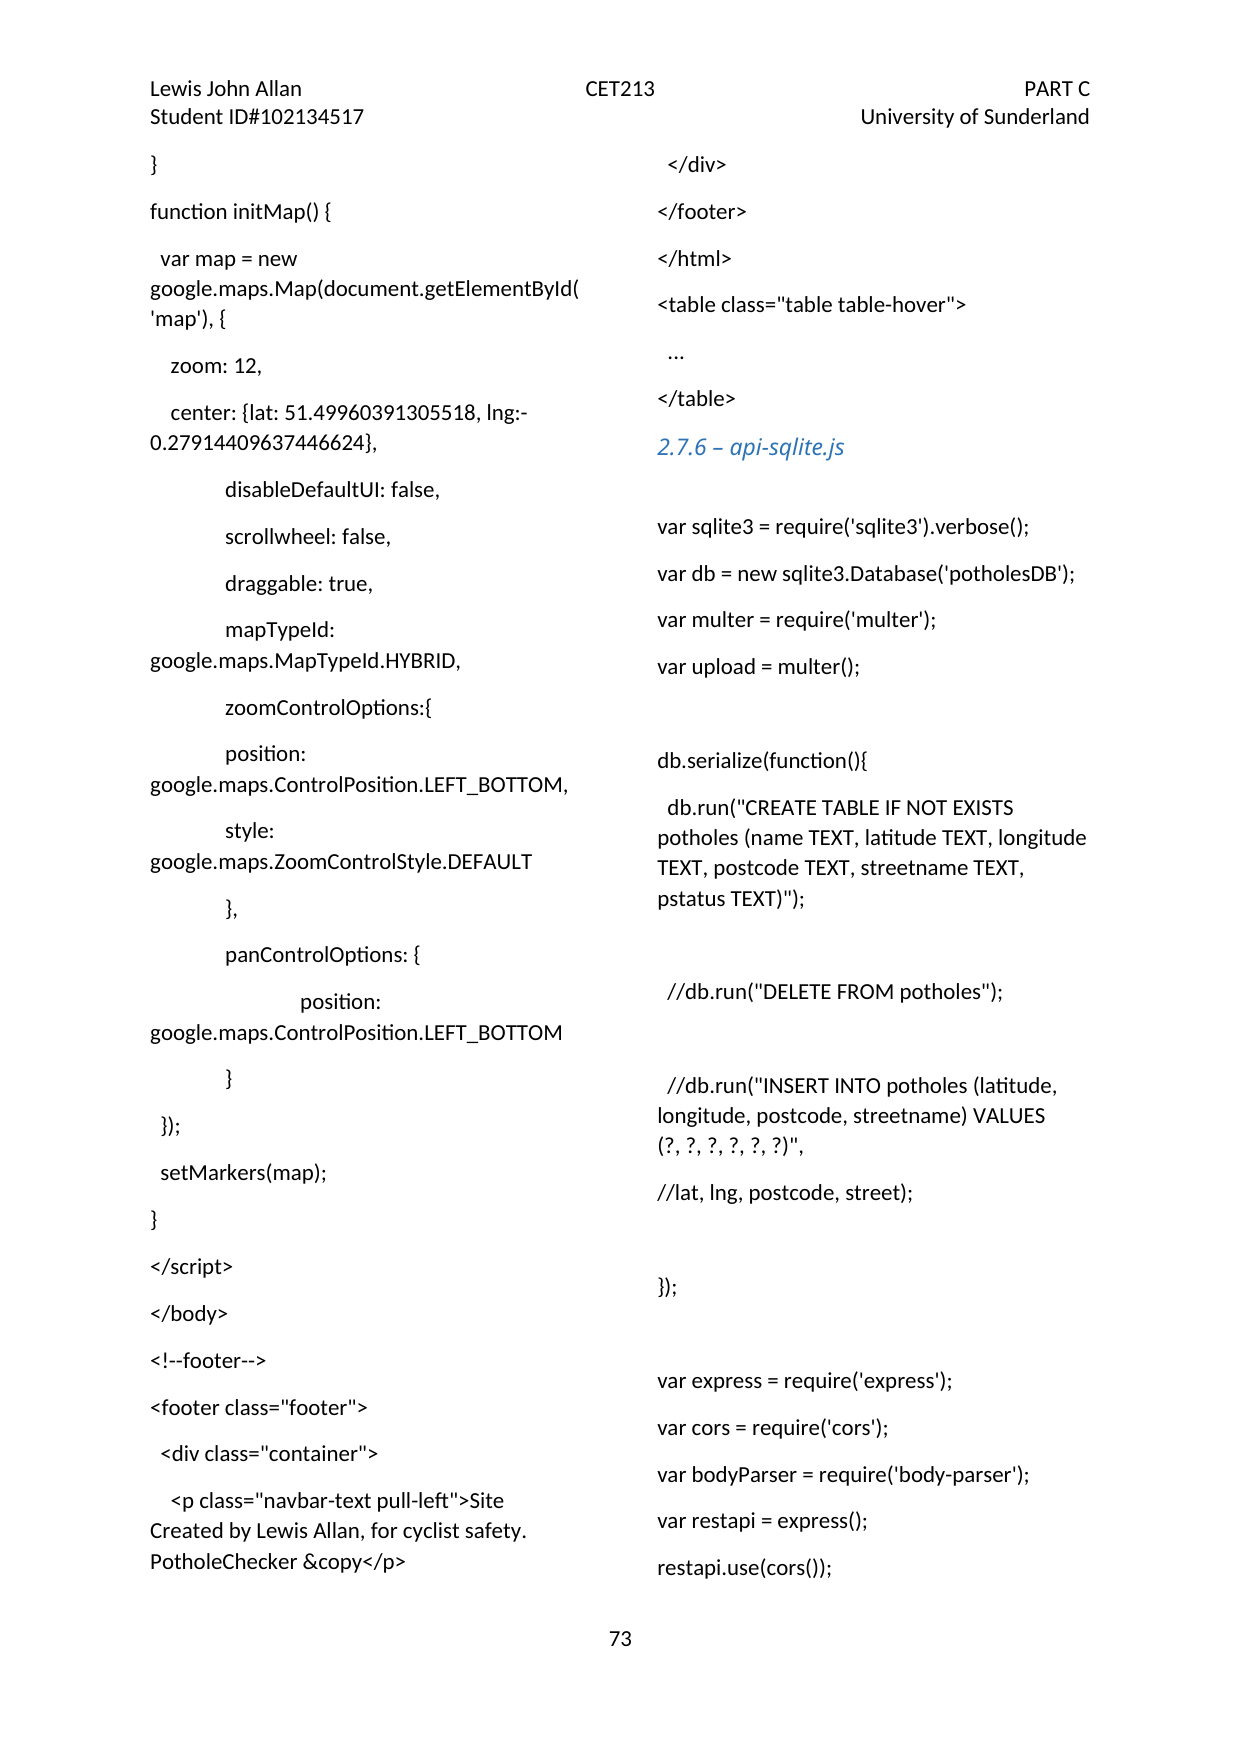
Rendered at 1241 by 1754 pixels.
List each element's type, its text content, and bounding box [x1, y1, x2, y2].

text ... [657, 337, 1090, 366]
text </div> [657, 150, 1090, 178]
text var restapi = express(); [657, 1507, 1090, 1535]
text </body> [150, 1299, 583, 1327]
text function initMap() { [150, 197, 583, 225]
text } [150, 1064, 583, 1093]
text </html> [657, 244, 1090, 272]
text <p class="navbar-text pull-left">Site Created by Lewis Allan, for cyclist safety. PotholeChecker &copy</p> [150, 1486, 583, 1575]
text var upload = multer(); [657, 652, 1090, 681]
text var multer = require('multer'); [657, 606, 1090, 634]
text var db = new sqlite3.Database('potholesDB'); [657, 559, 1090, 587]
text var express = require('express'); [657, 1366, 1090, 1394]
text disableDefaultUI: false, [150, 475, 583, 503]
text db.run("CREATE TABLE IF NOT EXISTS potholes (name TEXT, latitude TEXT, longitude TEXT, postcode TEXT, streetname TEXT, pstatus TEXT)"); [657, 793, 1090, 912]
text //db.run("DELETE FROM potholes"); [657, 977, 1090, 1006]
text </footer> [657, 197, 1090, 225]
text //lat, lng, postcode, street); [657, 1178, 1090, 1207]
text <div class="container"> [150, 1439, 583, 1468]
text </script> [150, 1252, 583, 1280]
text var sqlite3 = require('sqlite3').verbose(); [657, 512, 1090, 540]
text } [150, 150, 583, 178]
text mapTypeId: google.maps.MapTypeId.HYBRID, [150, 616, 583, 674]
text restapi.use(cors()); [657, 1553, 1090, 1582]
text setMarkers(map); [150, 1158, 583, 1186]
text var bodyParser = require('body-parser'); [657, 1460, 1090, 1488]
text <!--footer--> [150, 1346, 583, 1374]
text zoomControlOptions:{ [150, 693, 583, 721]
text </table> [657, 384, 1090, 412]
text }); [150, 1111, 583, 1139]
text <table class="table table-hover"> [657, 291, 1090, 319]
text center: {lat: 51.49960391305518, lng:-0.27914409637446624}, [150, 398, 583, 456]
text var cors = require('cors'); [657, 1413, 1090, 1441]
text }, [150, 894, 583, 922]
text panControlOptions: { [150, 941, 583, 969]
text var map = new google.maps.Map(document.getElementById('map'), { [150, 244, 583, 332]
text db.serialize(function(){ [657, 746, 1090, 774]
text draggable: true, [150, 569, 583, 597]
text } [150, 1205, 583, 1233]
text style: google.maps.ZoomControlStyle.DEFAULT [150, 817, 583, 875]
text scrollwheel: false, [150, 522, 583, 550]
text position: google.maps.ControlPosition.LEFT_BOTTOM, [150, 739, 583, 798]
text position: google.maps.ControlPosition.LEFT_BOTTOM [150, 987, 583, 1046]
text }); [657, 1272, 1090, 1300]
text //db.run("INSERT INTO potholes (latitude, longitude, postcode, streetname) VALUES (?, ?, ?, ?, ?, ?)", [657, 1071, 1090, 1160]
text <footer class="footer"> [150, 1393, 583, 1421]
subtitle 2.7.6 – api-sqlite.js [657, 431, 1090, 462]
text zoom: 12, [150, 351, 583, 379]
